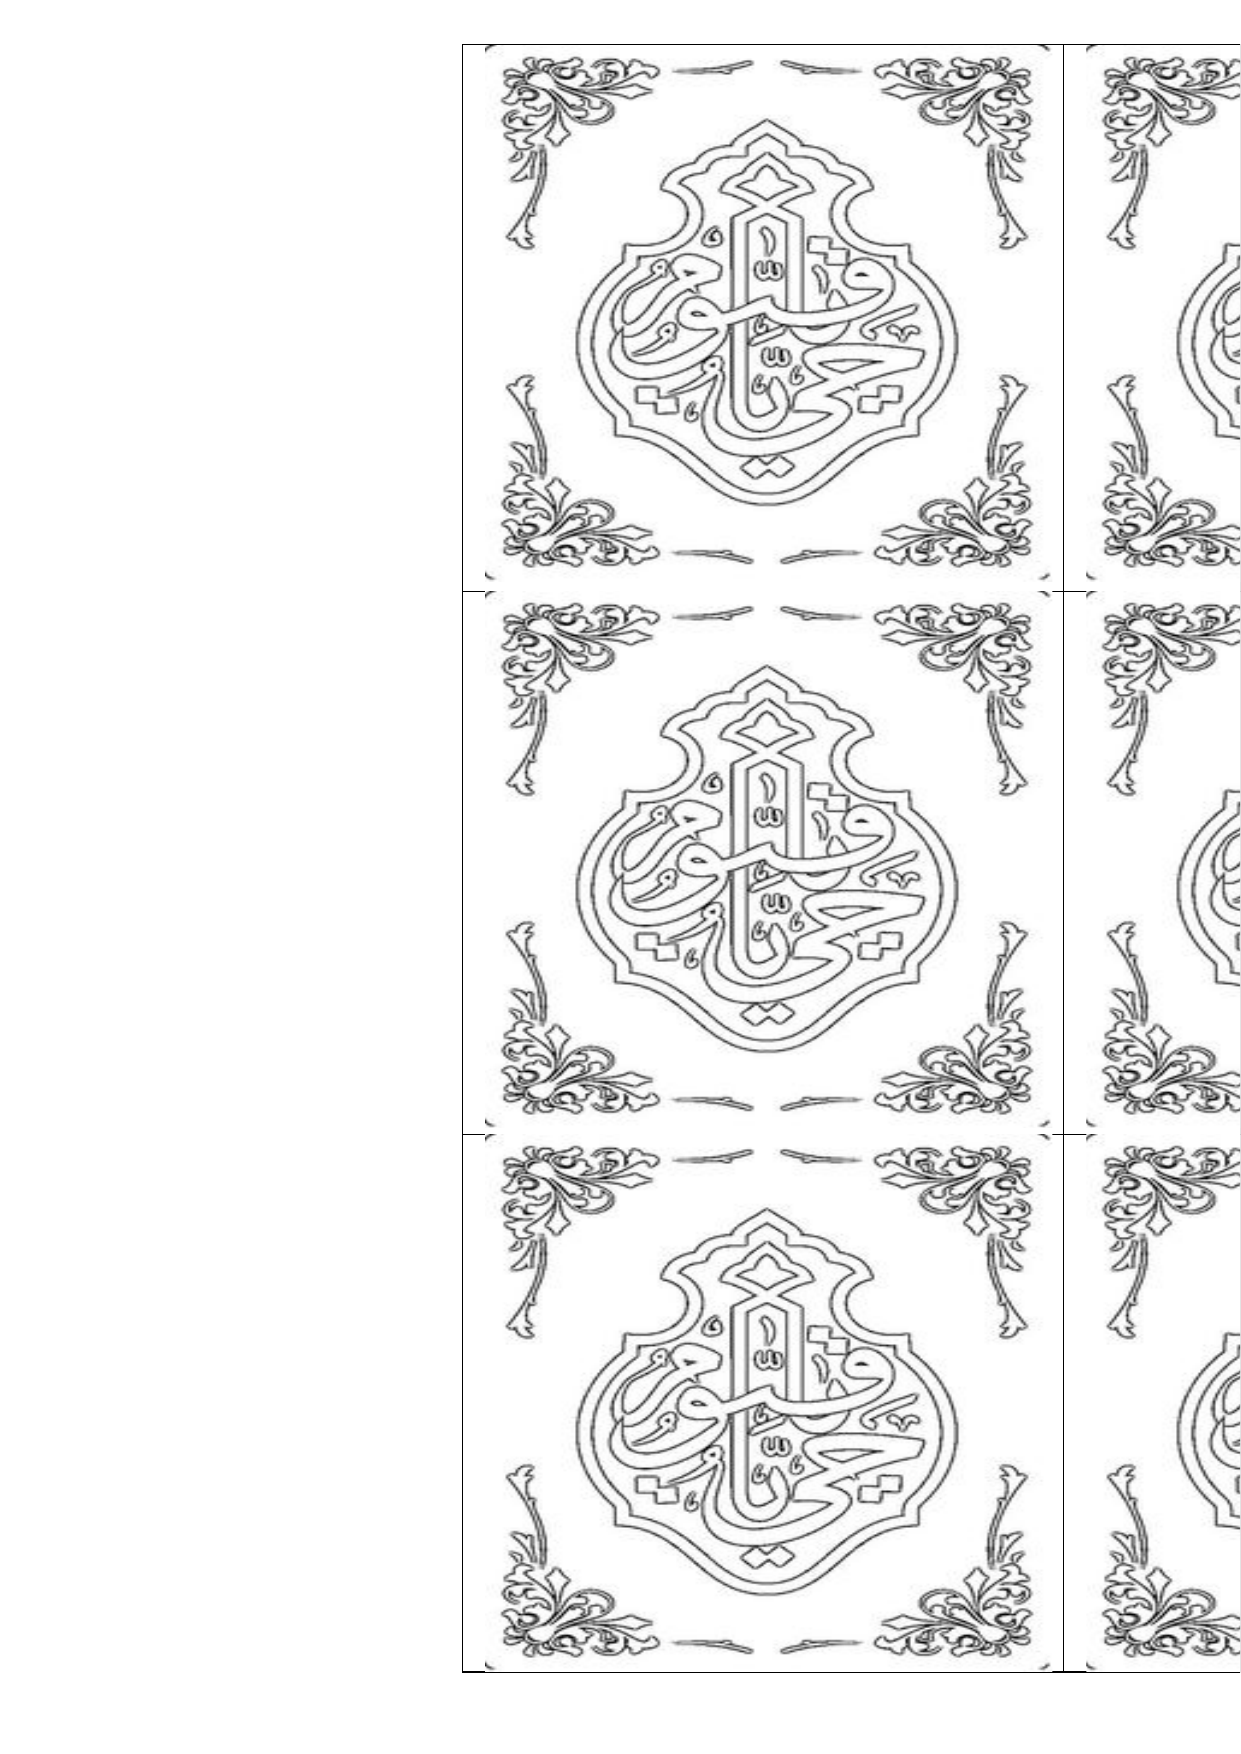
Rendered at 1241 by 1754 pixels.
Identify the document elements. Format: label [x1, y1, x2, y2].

picture [485, 1134, 1053, 1672]
table_cell [1064, 1135, 1086, 1671]
table_cell [1064, 45, 1240, 591]
table_cell [463, 1135, 485, 1671]
picture [485, 45, 1053, 582]
picture [1086, 1134, 1241, 1672]
picture [1086, 45, 1241, 582]
table_cell [463, 45, 1063, 591]
table_cell [1064, 592, 1240, 1134]
table_cell [1053, 1135, 1063, 1671]
picture [1086, 591, 1241, 1128]
picture [485, 591, 1053, 1128]
table_cell [463, 592, 1063, 1134]
